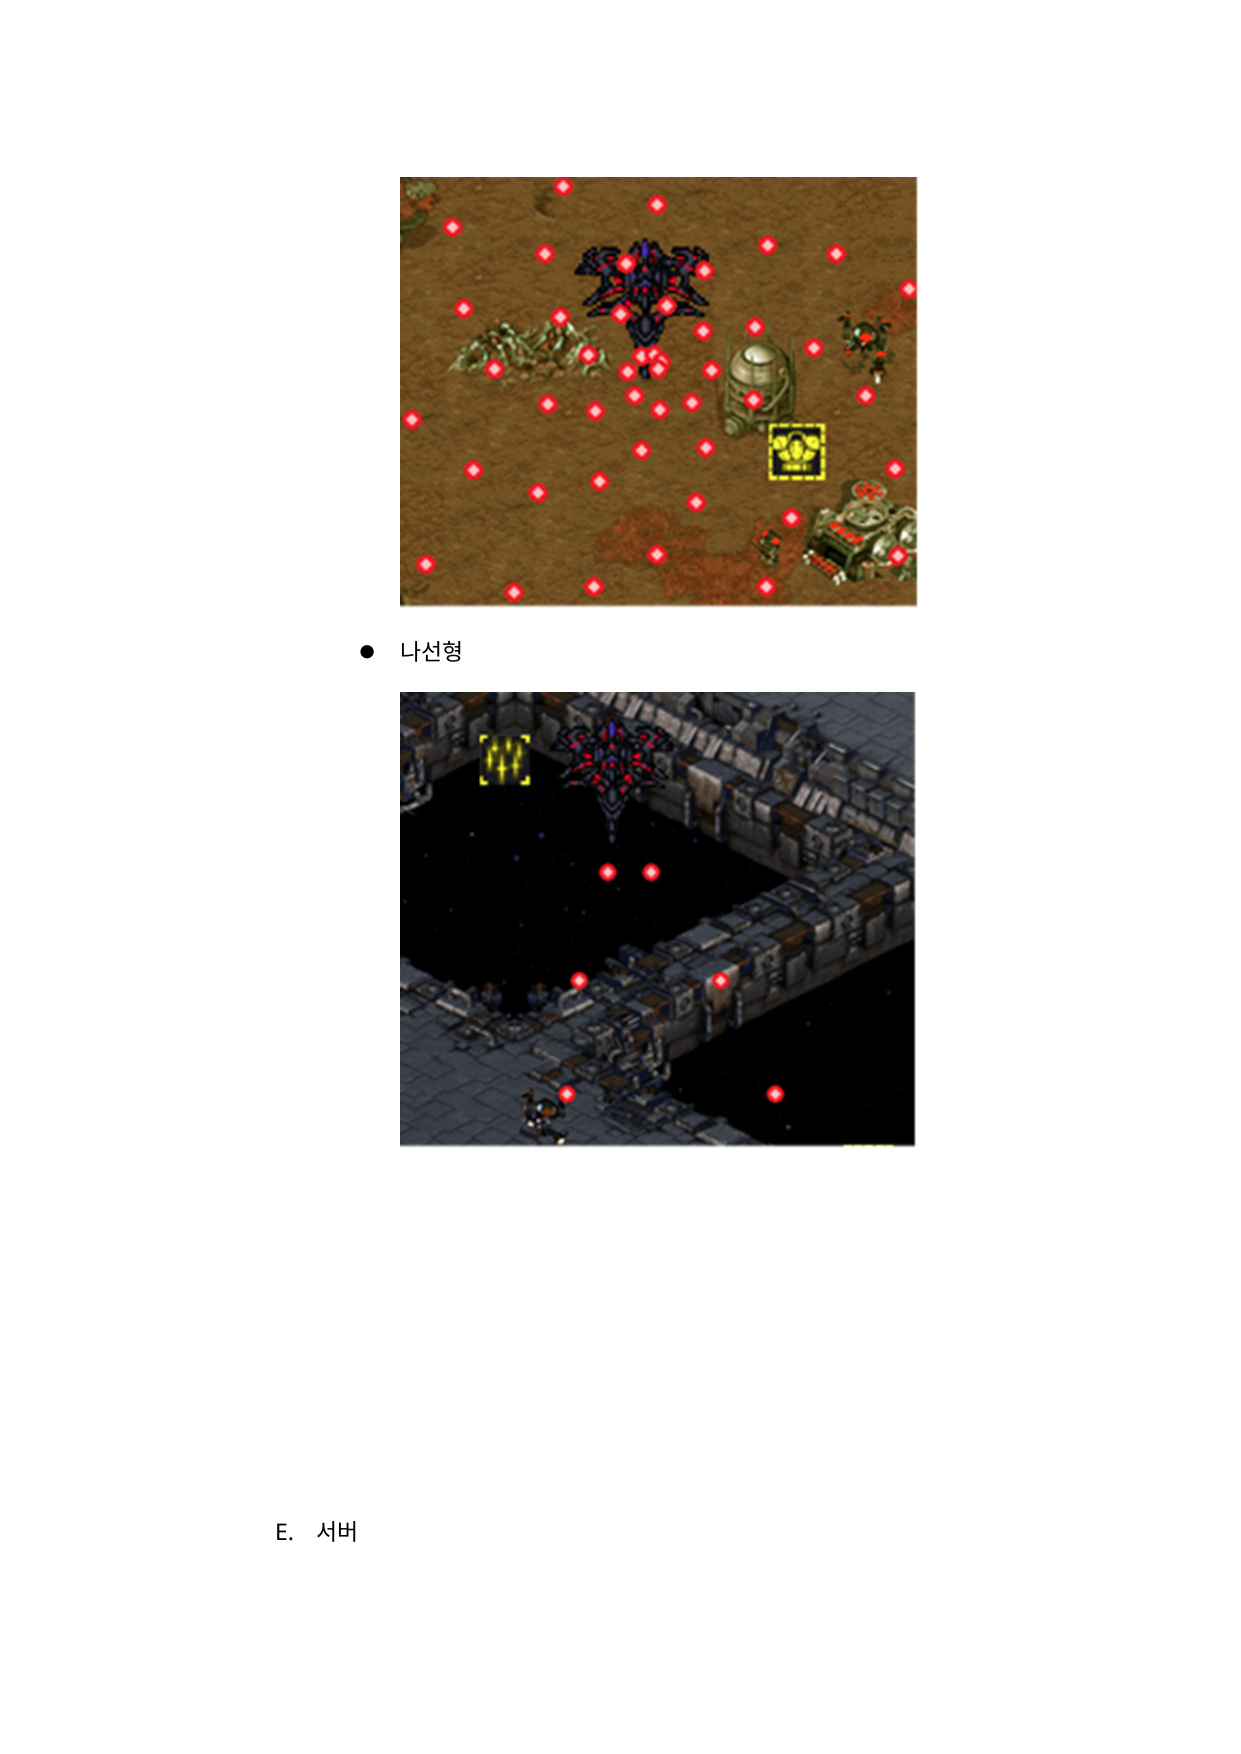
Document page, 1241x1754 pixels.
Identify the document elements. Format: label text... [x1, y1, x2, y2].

picture [400, 177, 919, 609]
list 서버 [275, 1514, 1090, 1548]
picture [400, 692, 917, 1149]
list 나선형 [358, 633, 1090, 667]
